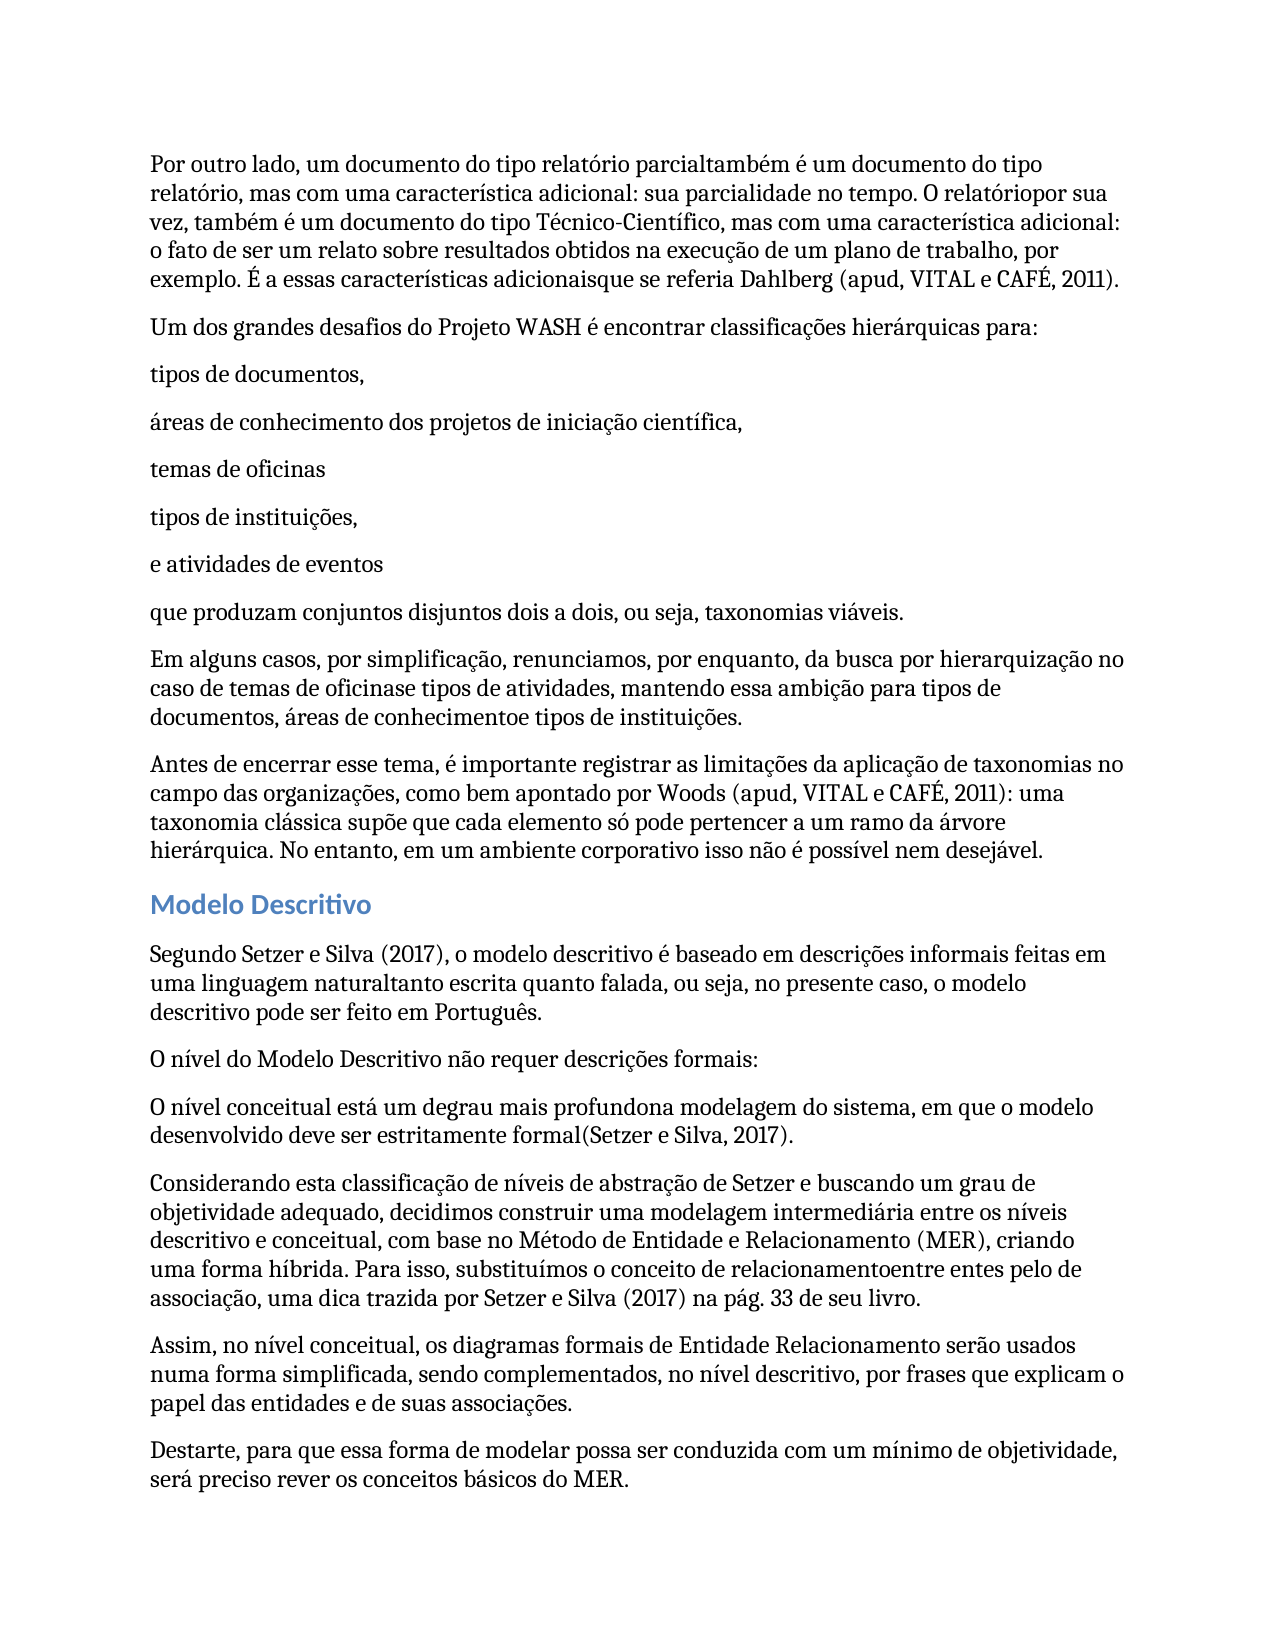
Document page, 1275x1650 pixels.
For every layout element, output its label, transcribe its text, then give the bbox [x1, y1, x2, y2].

text Um dos grandes desafios do Projeto WASH é encontrar classificações hierárquicas para: [150, 312, 1125, 341]
text Antes de encerrar esse tema, é importante registrar as limitações da aplicação de taxonomias no campo das organizações, como bem apontado por Woods (apud, VITAL e CAFÉ, 2011): uma taxonomia clássica supõe que cada elemento só pode pertencer a um ramo da árvore hierárquica. No entanto, em um ambiente corporativo isso não é possível nem desejável. [150, 750, 1125, 865]
text temas de oficinas [150, 455, 1125, 484]
text tipos de instituições, [150, 502, 1125, 531]
text Em alguns casos, por simplificação, renunciamos, por enquanto, da busca por hierarquização no caso de temas de oficinase tipos de atividades, mantendo essa ambição para tipos de documentos, áreas de conhecimentoe tipos de instituições. [150, 645, 1125, 731]
text tipos de documentos, [150, 360, 1125, 389]
text Segundo Setzer e Silva (2017), o modelo descritivo é baseado em descrições informais feitas em uma linguagem naturaltanto escrita quanto falada, ou seja, no presente caso, o modelo descritivo pode ser feito em Português. [150, 940, 1125, 1026]
text Por outro lado, um documento do tipo relatório parcialtambém é um documento do tipo relatório, mas com uma característica adicional: sua parcialidade no tempo. O relatóriopor sua vez, também é um documento do tipo Técnico-Científico, mas com uma característica adicional: o fato de ser um relato sobre resultados obtidos na execução de um plano de trabalho, por exemplo. É a essas características adicionaisque se referia Dahlberg (apud, VITAL e CAFÉ, 2011). [150, 150, 1125, 294]
subtitle Modelo Descritivo [150, 886, 1125, 921]
text áreas de conhecimento dos projetos de iniciação científica, [150, 407, 1125, 436]
text e atividades de eventos [150, 550, 1125, 579]
text que produzam conjuntos disjuntos dois a dois, ou seja, taxonomias viáveis. [150, 597, 1125, 626]
text O nível do Modelo Descritivo não requer descrições formais: [150, 1045, 1125, 1074]
text Destarte, para que essa forma de modelar possa ser conduzida com um mínimo de objetividade, será preciso rever os conceitos básicos do MER. [150, 1436, 1125, 1494]
text Assim, no nível conceitual, os diagramas formais de Entidade Relacionamento serão usados numa forma simplificada, sendo complementados, no nível descritivo, por frases que explicam o papel das entidades e de suas associações. [150, 1331, 1125, 1418]
text O nível conceitual está um degrau mais profundona modelagem do sistema, em que o modelo desenvolvido deve ser estritamente formal(Setzer e Silva, 2017). [150, 1093, 1125, 1150]
text Considerando esta classificação de níveis de abstração de Setzer e buscando um grau de objetividade adequado, decidimos construir uma modelagem intermediária entre os níveis descritivo e conceitual, com base no Método de Entidade e Relacionamento (MER), criando uma forma híbrida. Para isso, substituímos o conceito de relacionamentoentre entes pelo de associação, uma dica trazida por Setzer e Silva (2017) na pág. 33 de seu livro. [150, 1169, 1125, 1313]
